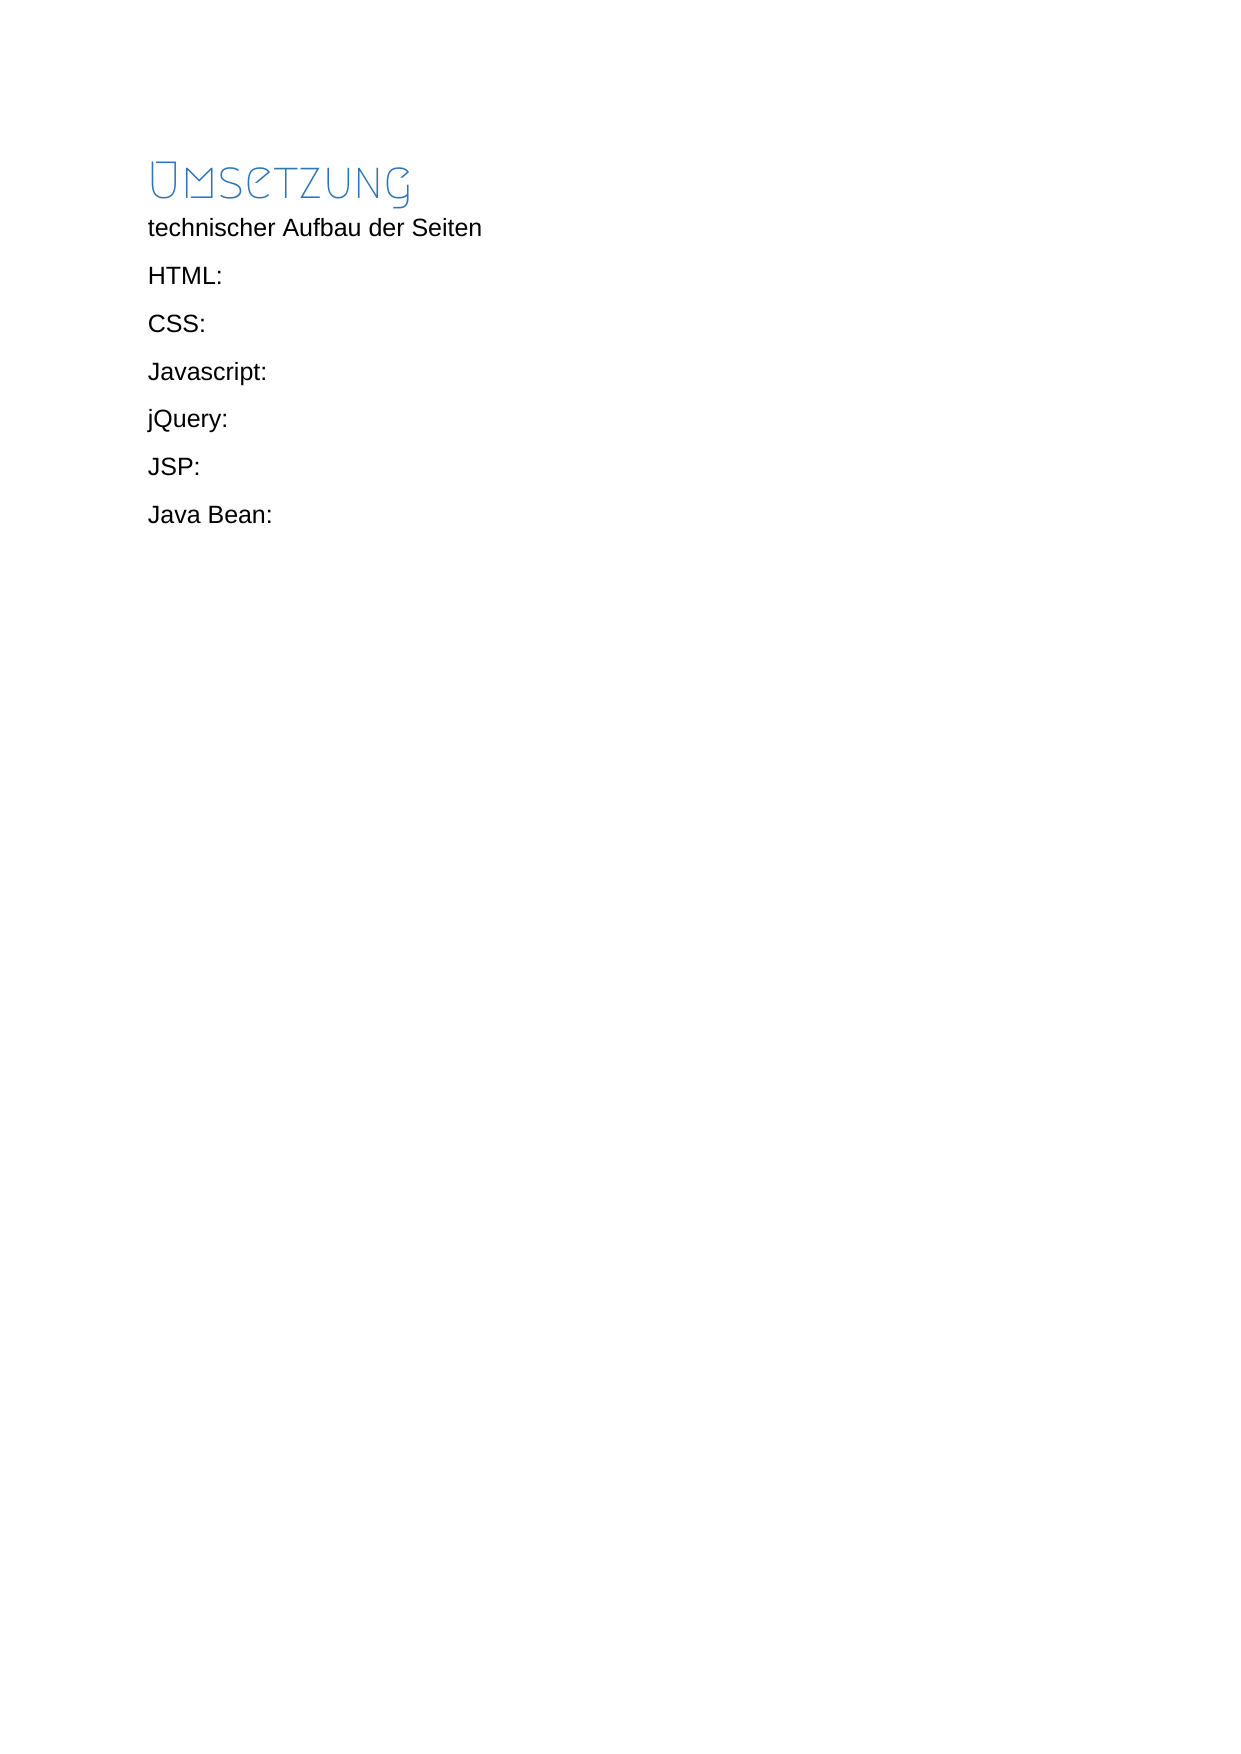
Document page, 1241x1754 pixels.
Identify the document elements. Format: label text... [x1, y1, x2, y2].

text jQuery: [148, 404, 1093, 433]
text Javascript: [148, 356, 1093, 385]
text HTML: [148, 261, 1093, 290]
text Java Bean: [148, 499, 1093, 528]
text technischer Aufbau der Seiten [148, 213, 1093, 242]
text CSS: [148, 309, 1093, 337]
text JSP: [148, 452, 1093, 481]
subtitle Umsetzung [148, 148, 1093, 208]
